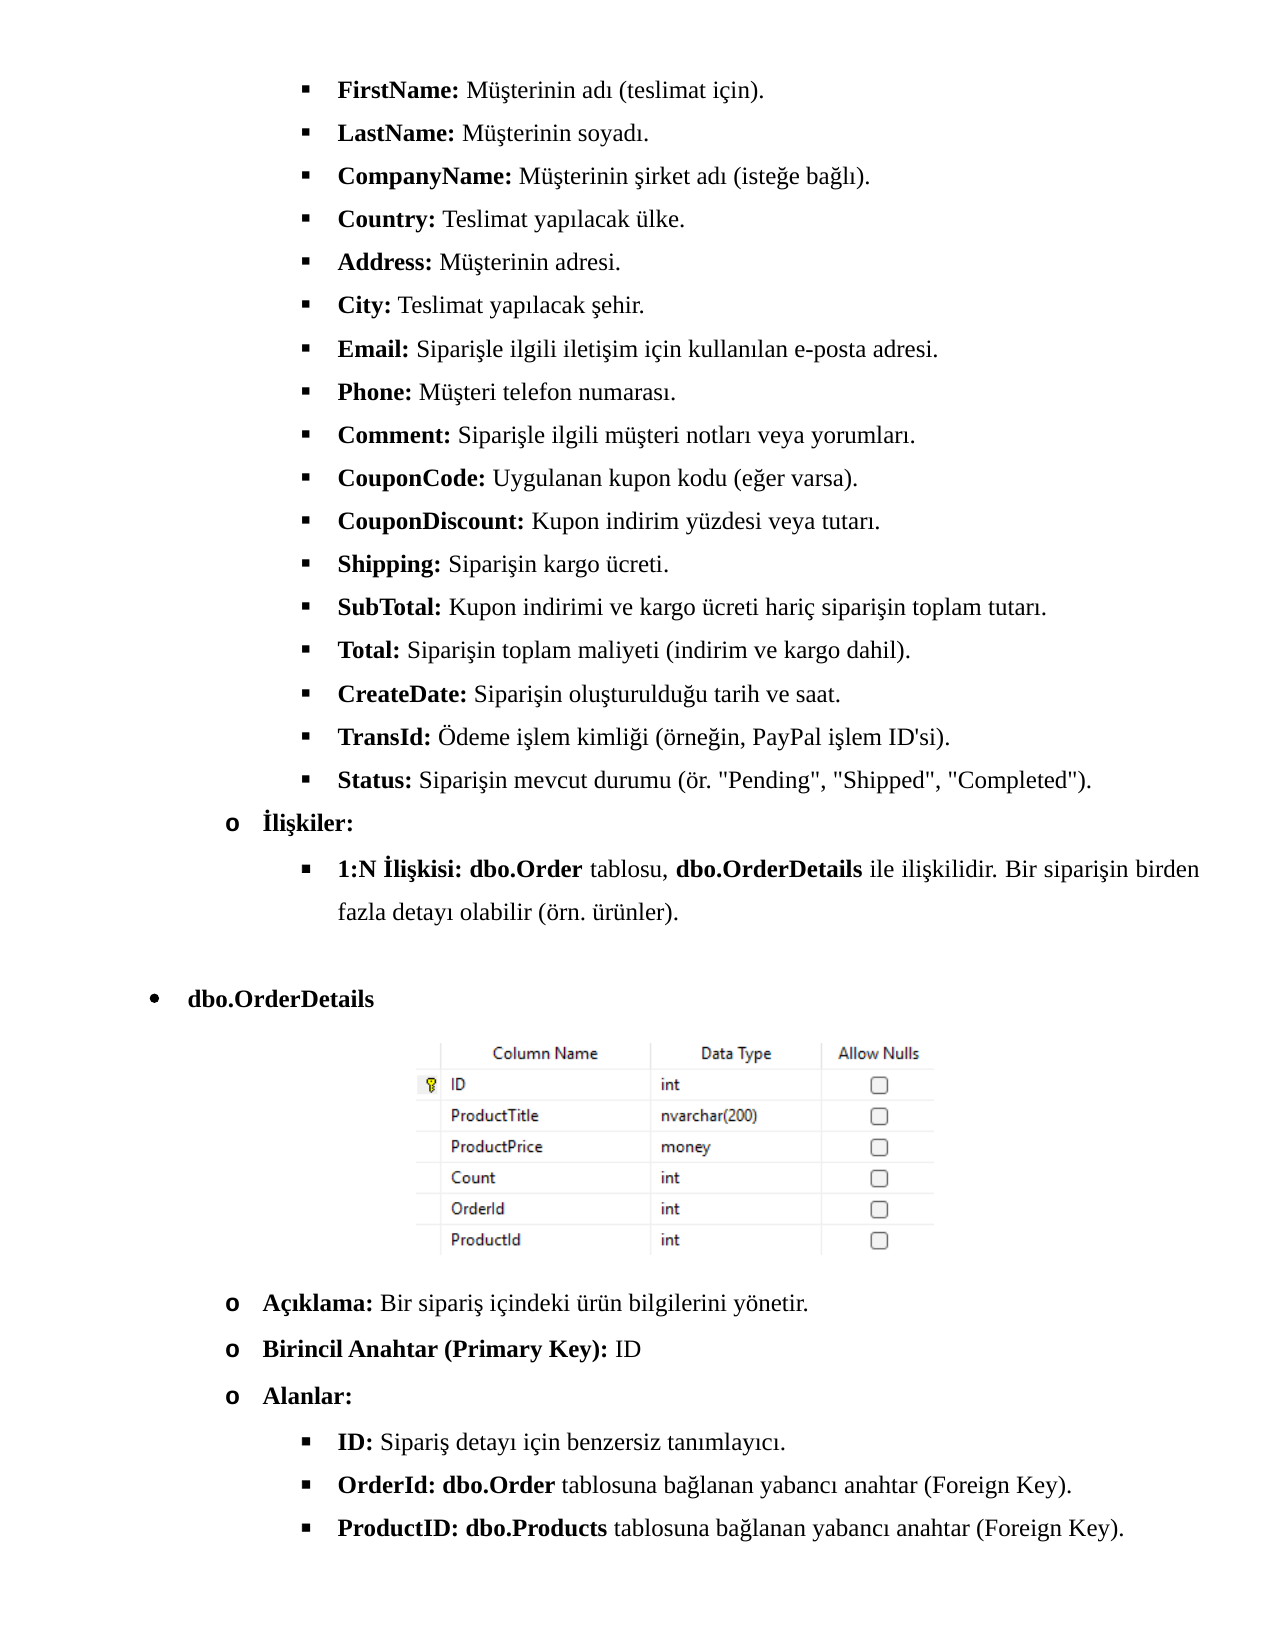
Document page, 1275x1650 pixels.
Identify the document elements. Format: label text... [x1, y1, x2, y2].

list ProductID: dbo.Products tablosuna bağlanan yabancı anahtar (Foreign Key). [300, 1513, 1200, 1542]
list Country: Teslimat yapılacak ülke. [300, 204, 1200, 233]
list Status: Siparişin mevcut durumu (ör. "Pending", "Shipped", "Completed"). [300, 765, 1200, 794]
list Address: Müşterinin adresi. [300, 247, 1200, 276]
list İlişkiler: [225, 808, 1200, 839]
list Birincil Anahtar (Primary Key): ID [225, 1334, 1200, 1365]
list ID: Sipariş detayı için benzersiz tanımlayıcı. [300, 1427, 1200, 1456]
list City: Teslimat yapılacak şehir. [300, 291, 1200, 319]
list CouponDiscount: Kupon indirim yüzdesi veya tutarı. [300, 506, 1200, 535]
list Shipping: Siparişin kargo ücreti. [300, 549, 1200, 578]
list SubTotal: Kupon indirimi ve kargo ücreti hariç siparişin toplam tutarı. [300, 592, 1200, 621]
list dbo.OrderDetails [150, 984, 1200, 1012]
picture [416, 1043, 934, 1255]
list Email: Siparişle ilgili iletişim için kullanılan e-posta adresi. [300, 334, 1200, 362]
list CreateDate: Siparişin oluşturulduğu tarih ve saat. [300, 679, 1200, 707]
list CouponCode: Uygulanan kupon kodu (eğer varsa). [300, 463, 1200, 492]
list Phone: Müşteri telefon numarası. [300, 377, 1200, 406]
list OrderId: dbo.Order tablosuna bağlanan yabancı anahtar (Foreign Key). [300, 1470, 1200, 1499]
list CompanyName: Müşterinin şirket adı (isteğe bağlı). [300, 161, 1200, 190]
list Alanlar: [225, 1381, 1200, 1412]
list FirstName: Müşterinin adı (teslimat için). [300, 75, 1200, 104]
list TransId: Ödeme işlem kimliği (örneğin, PayPal işlem ID'si). [300, 722, 1200, 751]
list 1:N İlişkisi: dbo.Order tablosu, dbo.OrderDetails ile ilişkilidir. Bir siparişin birden fazla detayı olabilir (örn. ürünler). [300, 854, 1200, 926]
list Comment: Siparişle ilgili müşteri notları veya yorumları. [300, 420, 1200, 449]
list Açıklama: Bir sipariş içindeki ürün bilgilerini yönetir. [225, 1288, 1200, 1319]
list Total: Siparişin toplam maliyeti (indirim ve kargo dahil). [300, 636, 1200, 664]
list LastName: Müşterinin soyadı. [300, 118, 1200, 147]
